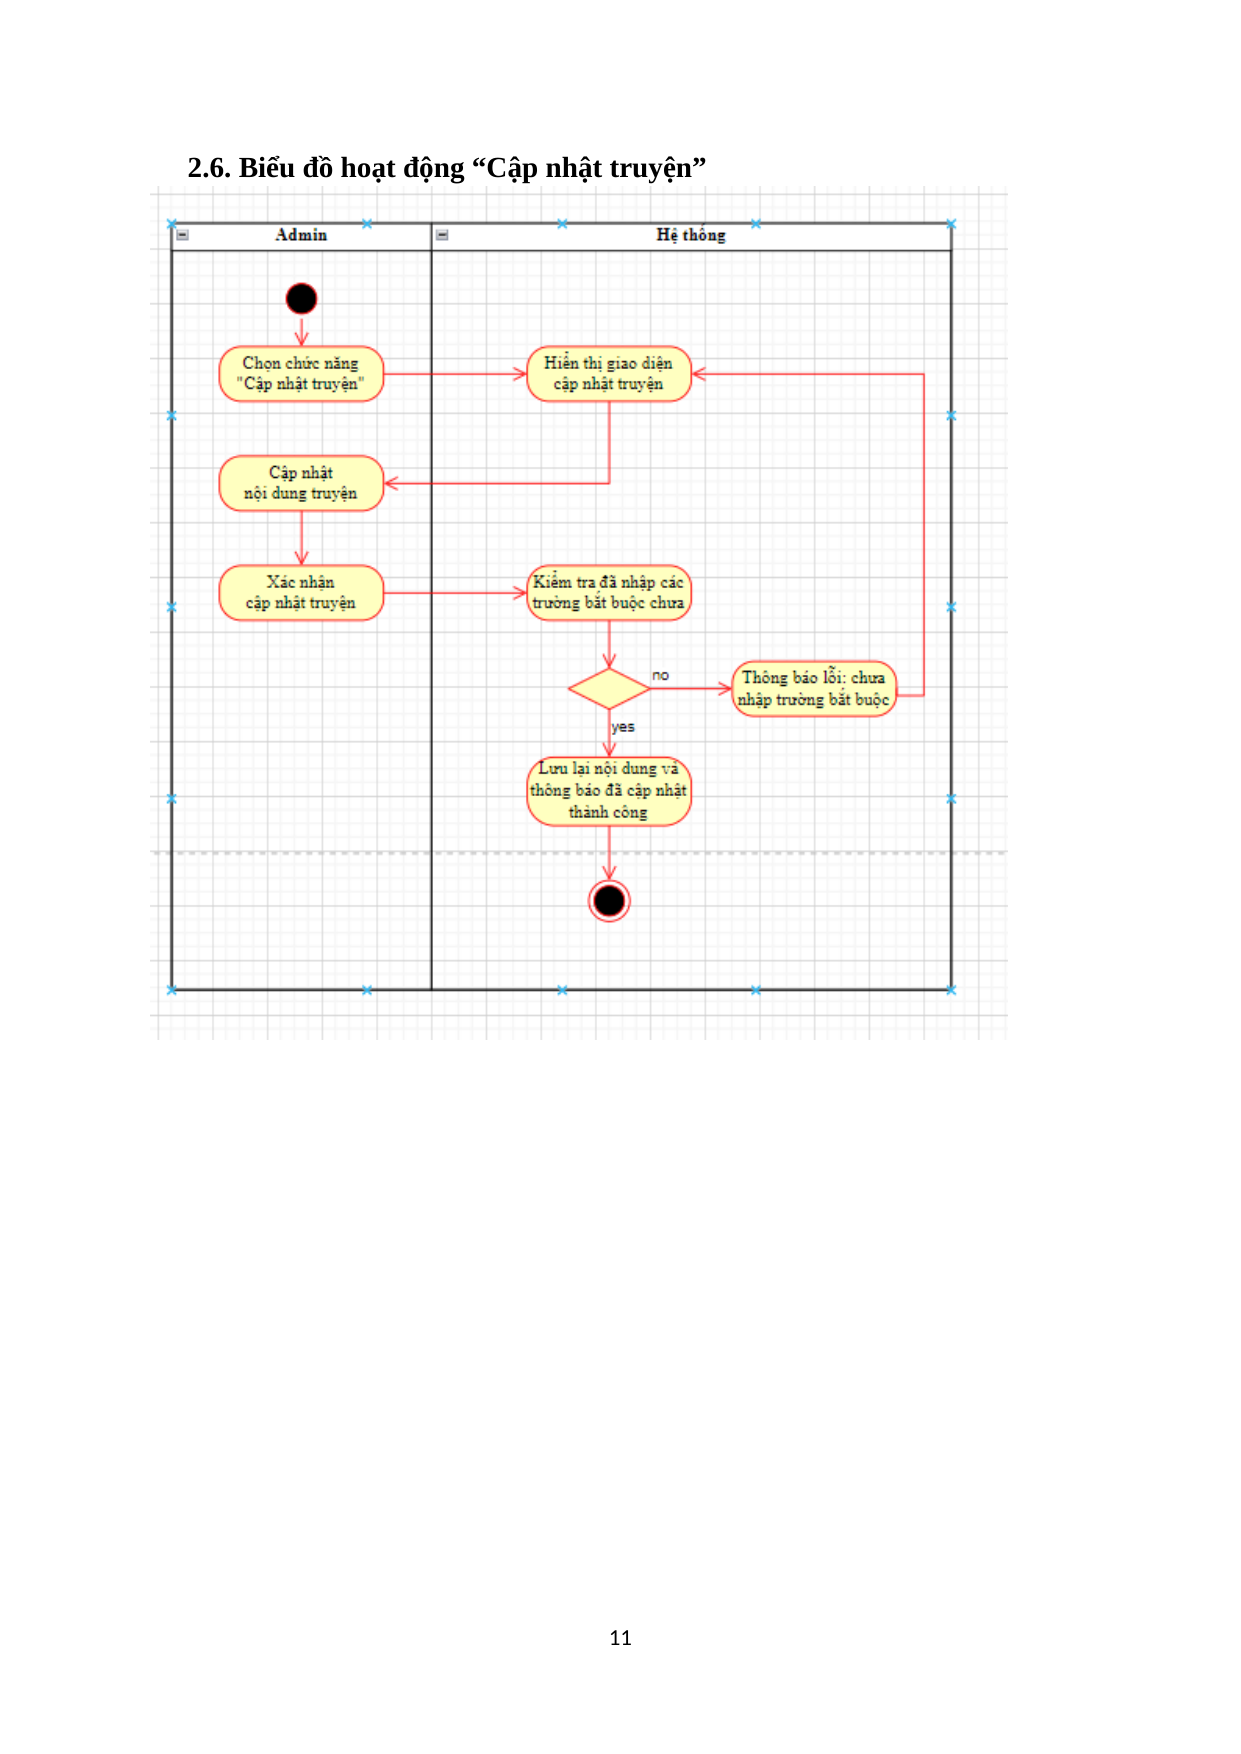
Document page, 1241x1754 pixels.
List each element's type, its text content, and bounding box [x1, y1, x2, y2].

subtitle 2.6. Biểu đồ hoạt động “Cập nhật truyện” [150, 150, 1090, 183]
picture [150, 186, 1008, 1040]
